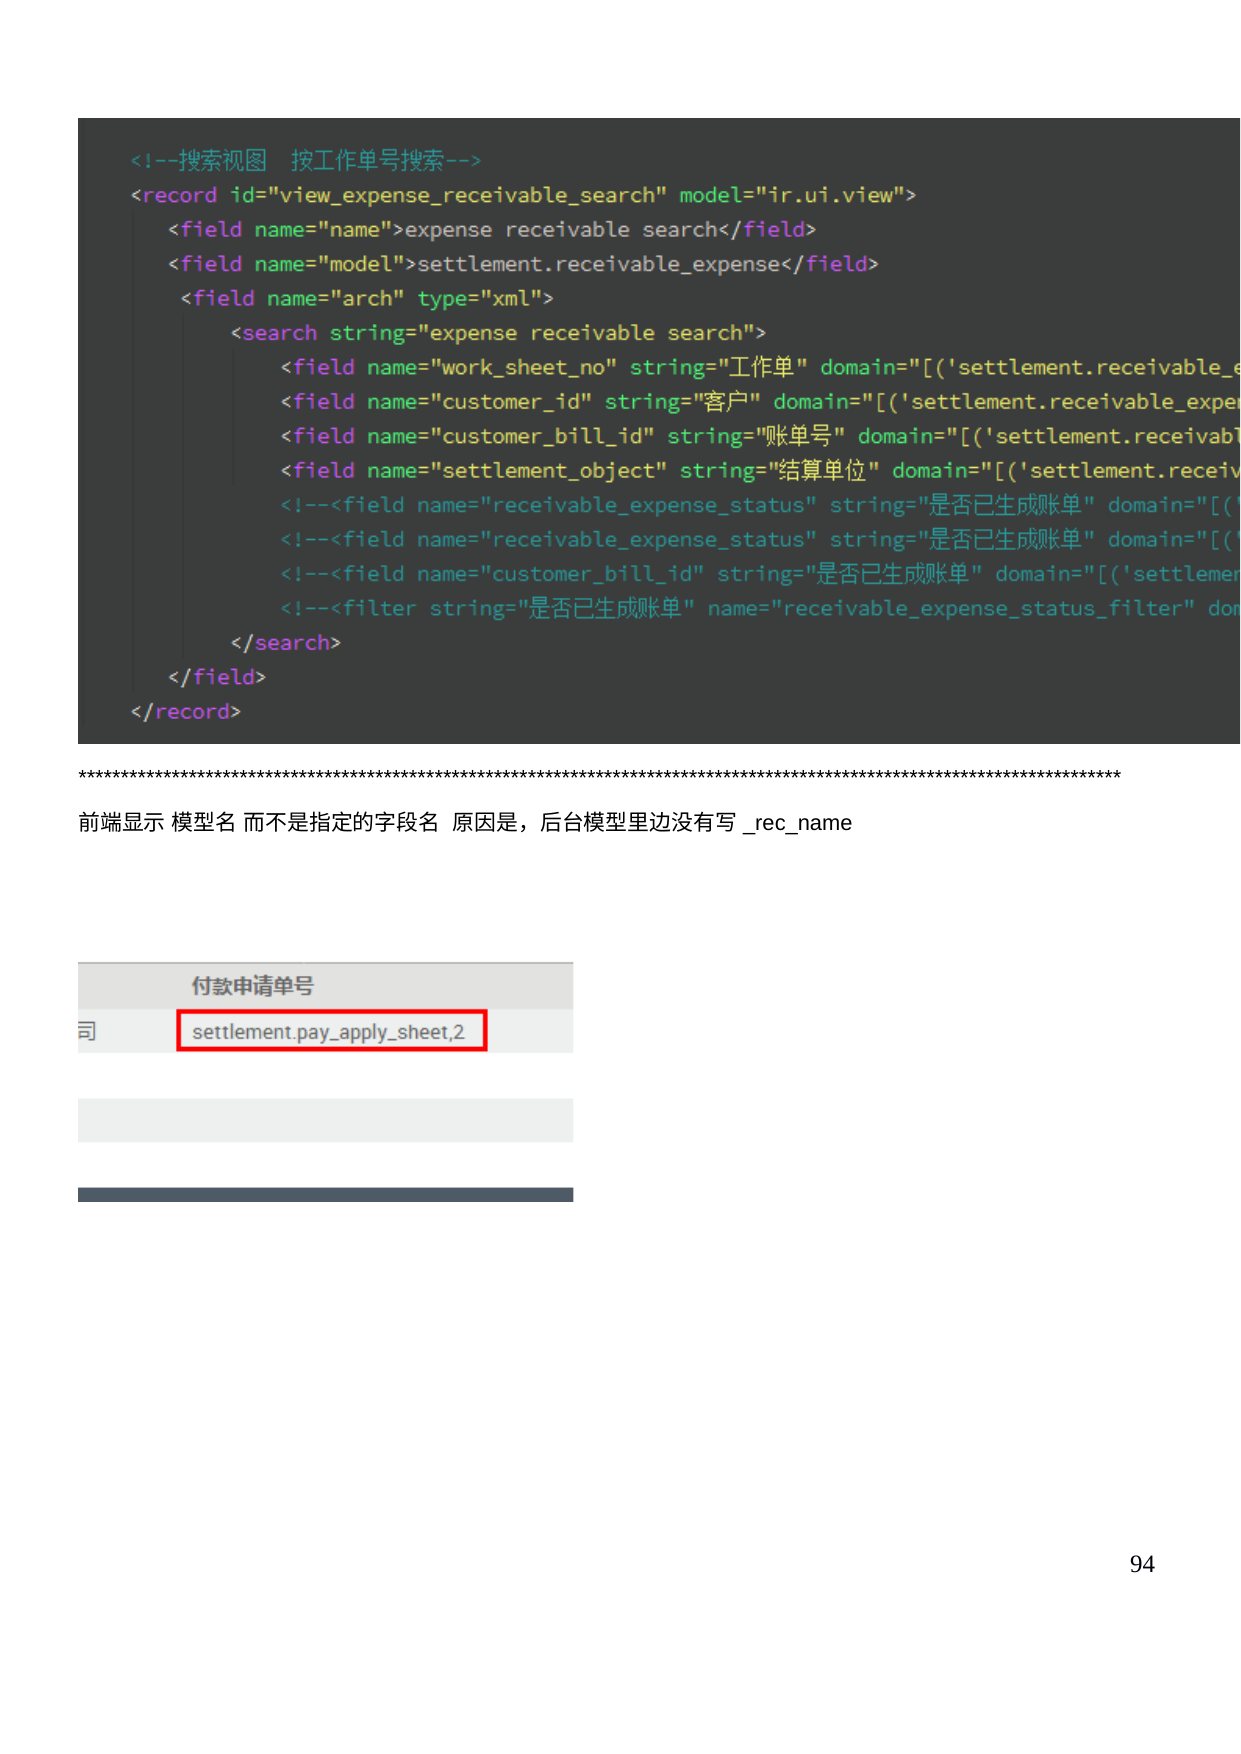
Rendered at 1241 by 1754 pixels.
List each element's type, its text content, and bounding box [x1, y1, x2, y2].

picture [78, 118, 1241, 744]
text 前端显示 模型名 而不是指定的字段名 原因是，后台模型里边没有写 _rec_name [78, 810, 1139, 836]
picture [78, 856, 574, 1202]
text *************************************************************************************************************************** [78, 764, 1139, 790]
